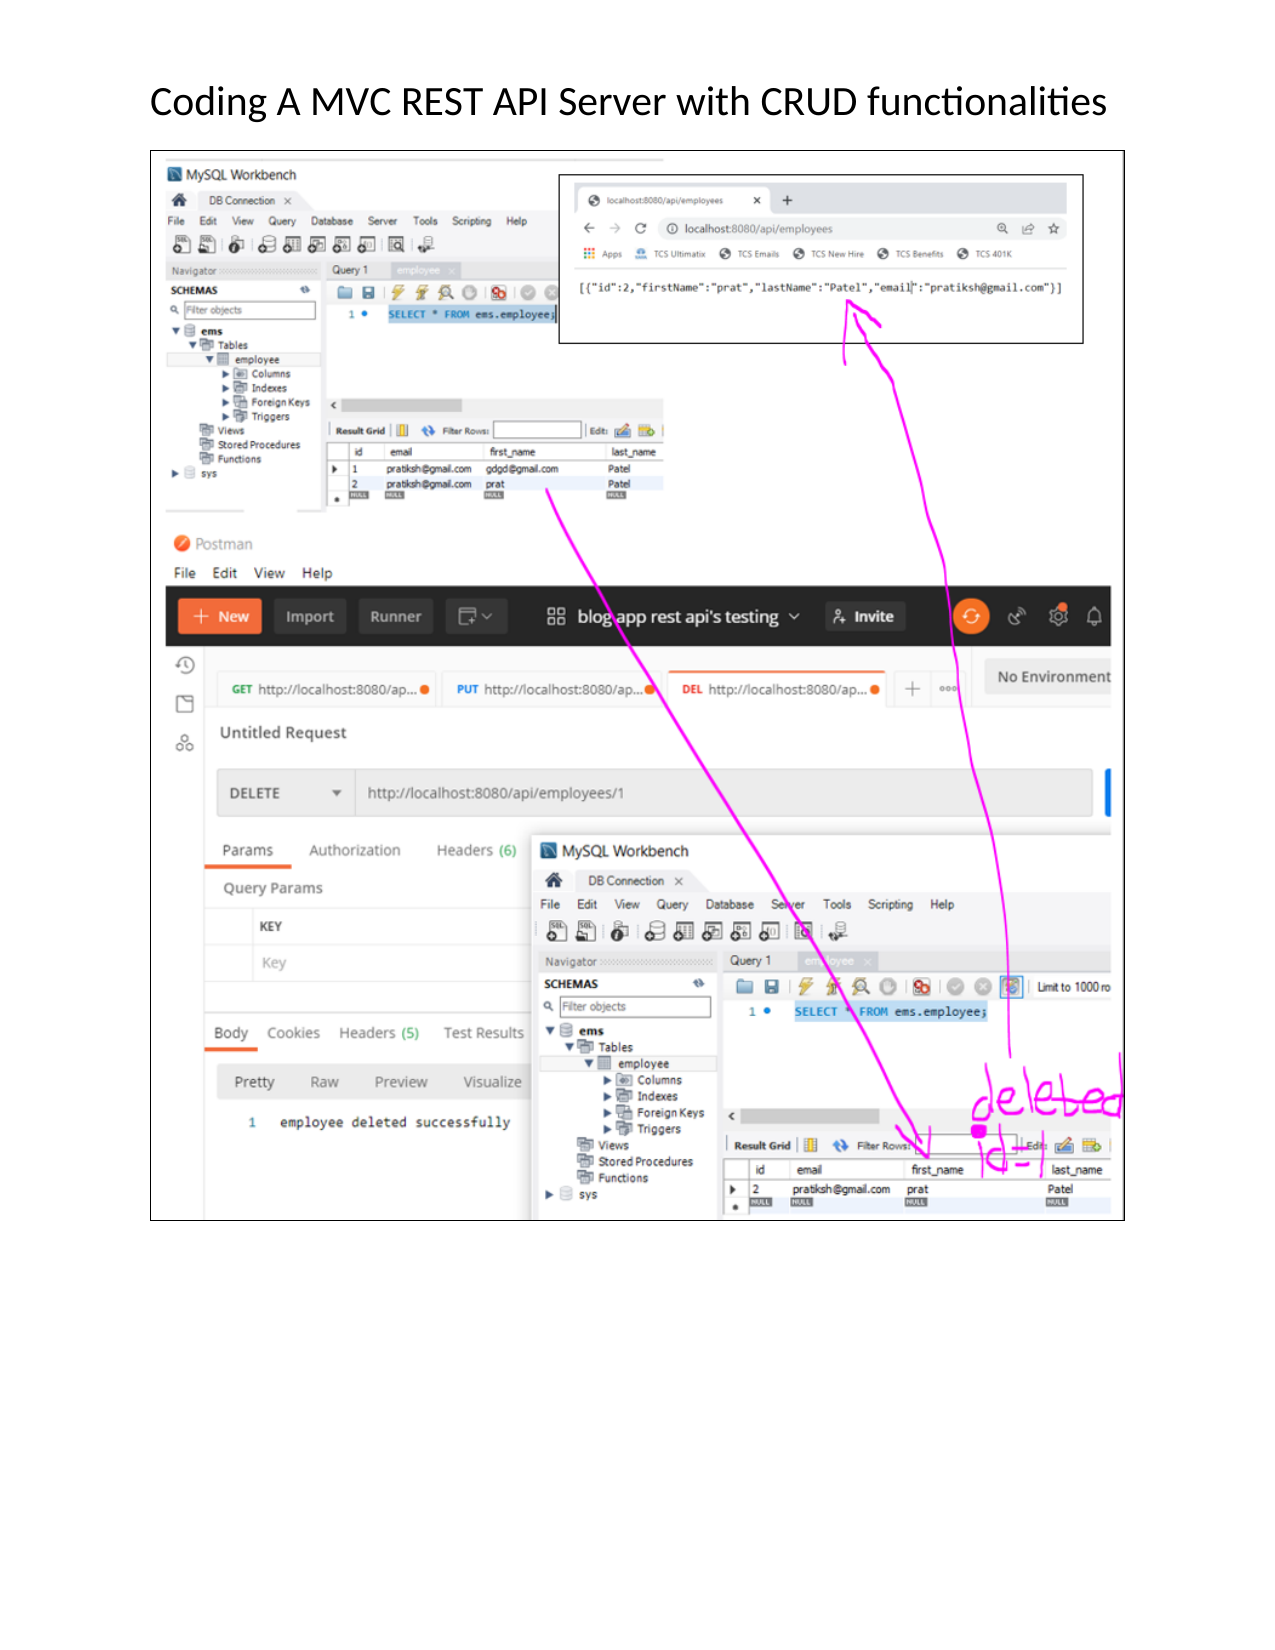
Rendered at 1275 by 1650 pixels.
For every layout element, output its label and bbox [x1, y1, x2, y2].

picture [151, 151, 1124, 1220]
